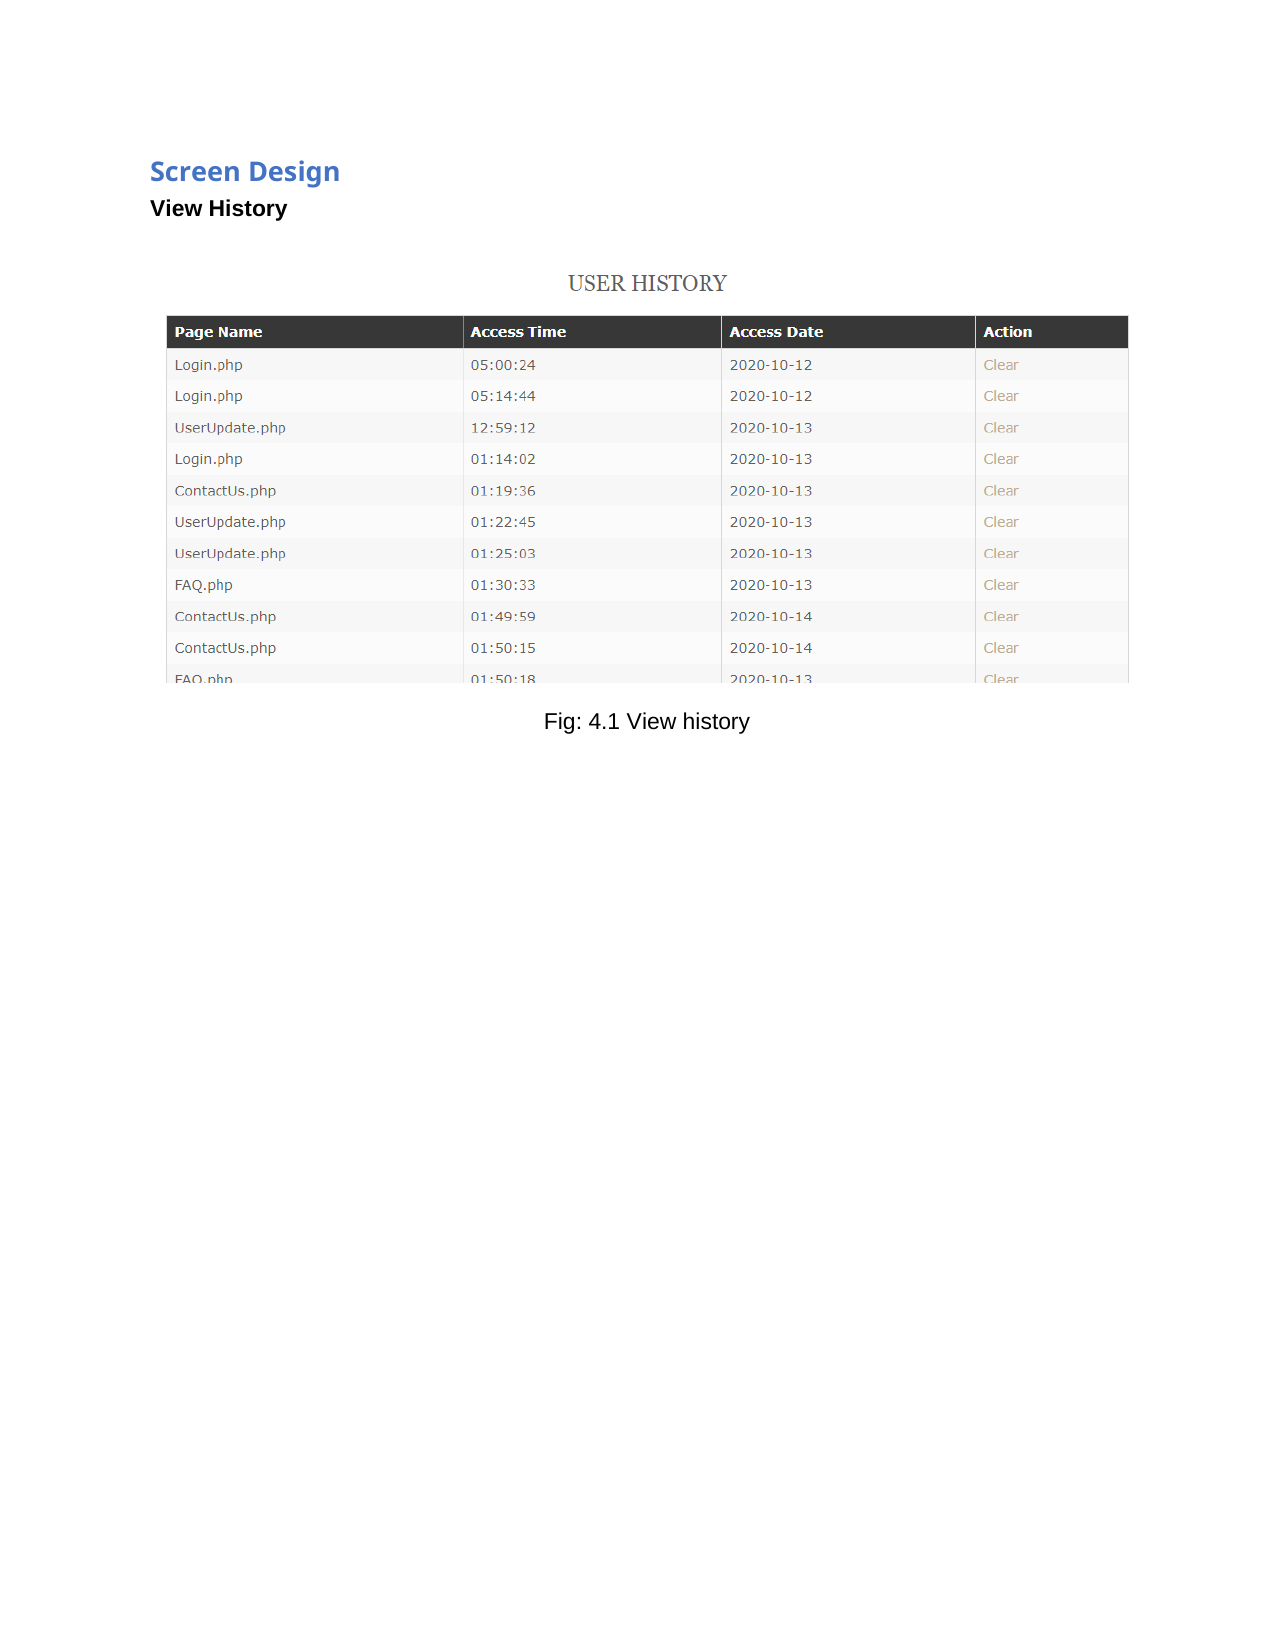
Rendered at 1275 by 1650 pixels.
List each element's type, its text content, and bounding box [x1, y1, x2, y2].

picture [159, 245, 1135, 683]
text View History [150, 194, 1144, 221]
text Fig: 4.1 View history [150, 708, 1144, 734]
subtitle Screen Design [150, 152, 1144, 189]
